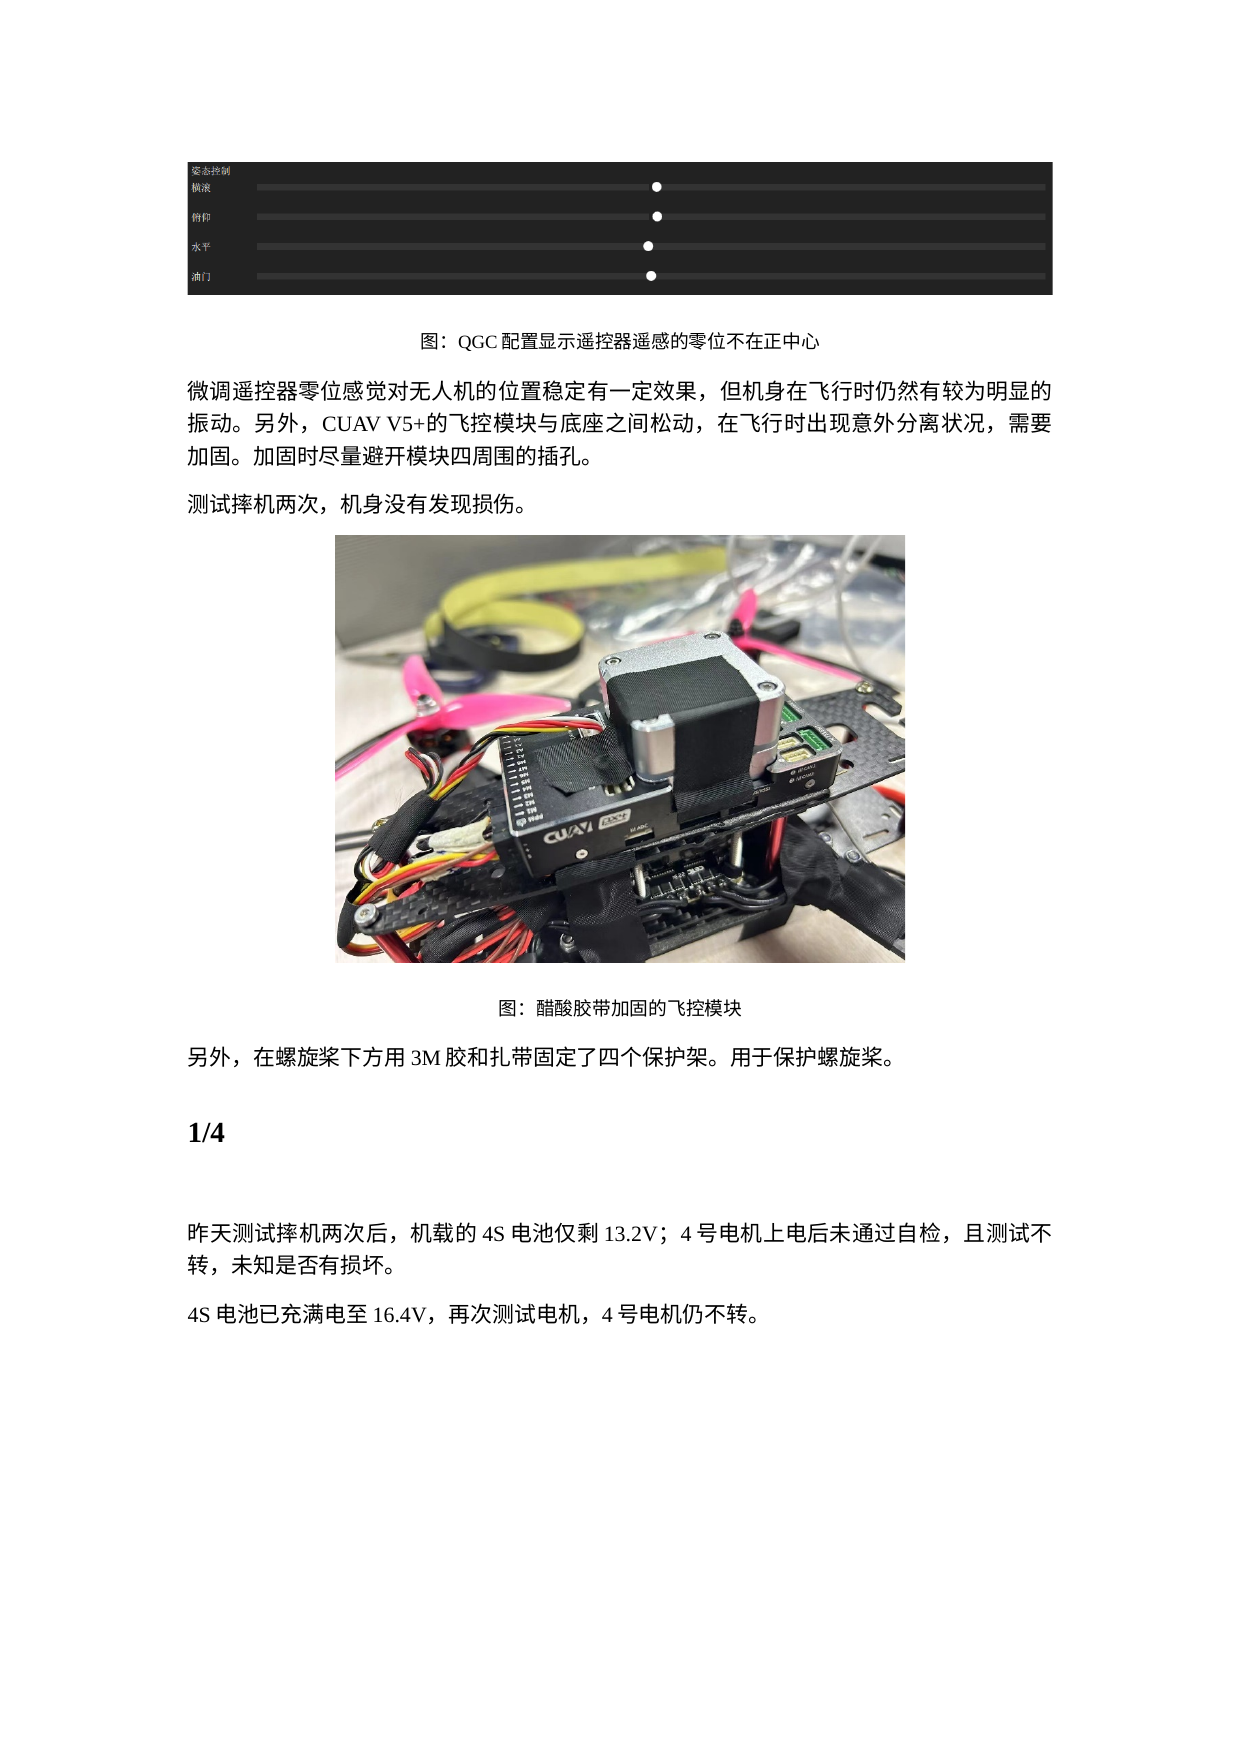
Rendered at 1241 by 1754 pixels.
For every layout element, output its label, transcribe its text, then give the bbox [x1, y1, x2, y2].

text 测试摔机两次，机身没有发现损伤。 [187, 487, 1053, 519]
text 4S电池已充满电至16.4V，再次测试电机，4号电机仍不转。 [187, 1297, 1053, 1329]
text 图：醋酸胶带加固的飞控模块 [187, 991, 1053, 1023]
text 昨天测试摔机两次后，机载的4S电池仅剩13.2V；4号电机上电后未通过自检，且测试不转，未知是否有损坏。 [187, 1216, 1053, 1281]
picture [187, 162, 1053, 295]
subtitle 1/4 [187, 1099, 1053, 1164]
text 图：QGC配置显示遥控器遥感的零位不在正中心 [187, 324, 1053, 357]
text 微调遥控器零位感觉对无人机的位置稳定有一定效果，但机身在飞行时仍然有较为明显的振动。另外，CUAV V5+的飞控模块与底座之间松动，在飞行时出现意外分离状况，需要加固。加固时尽量避开模块四周围的插孔。 [187, 373, 1053, 471]
text 另外，在螺旋桨下方用3M胶和扎带固定了四个保护架。用于保护螺旋桨。 [187, 1039, 1053, 1072]
picture [335, 535, 905, 963]
